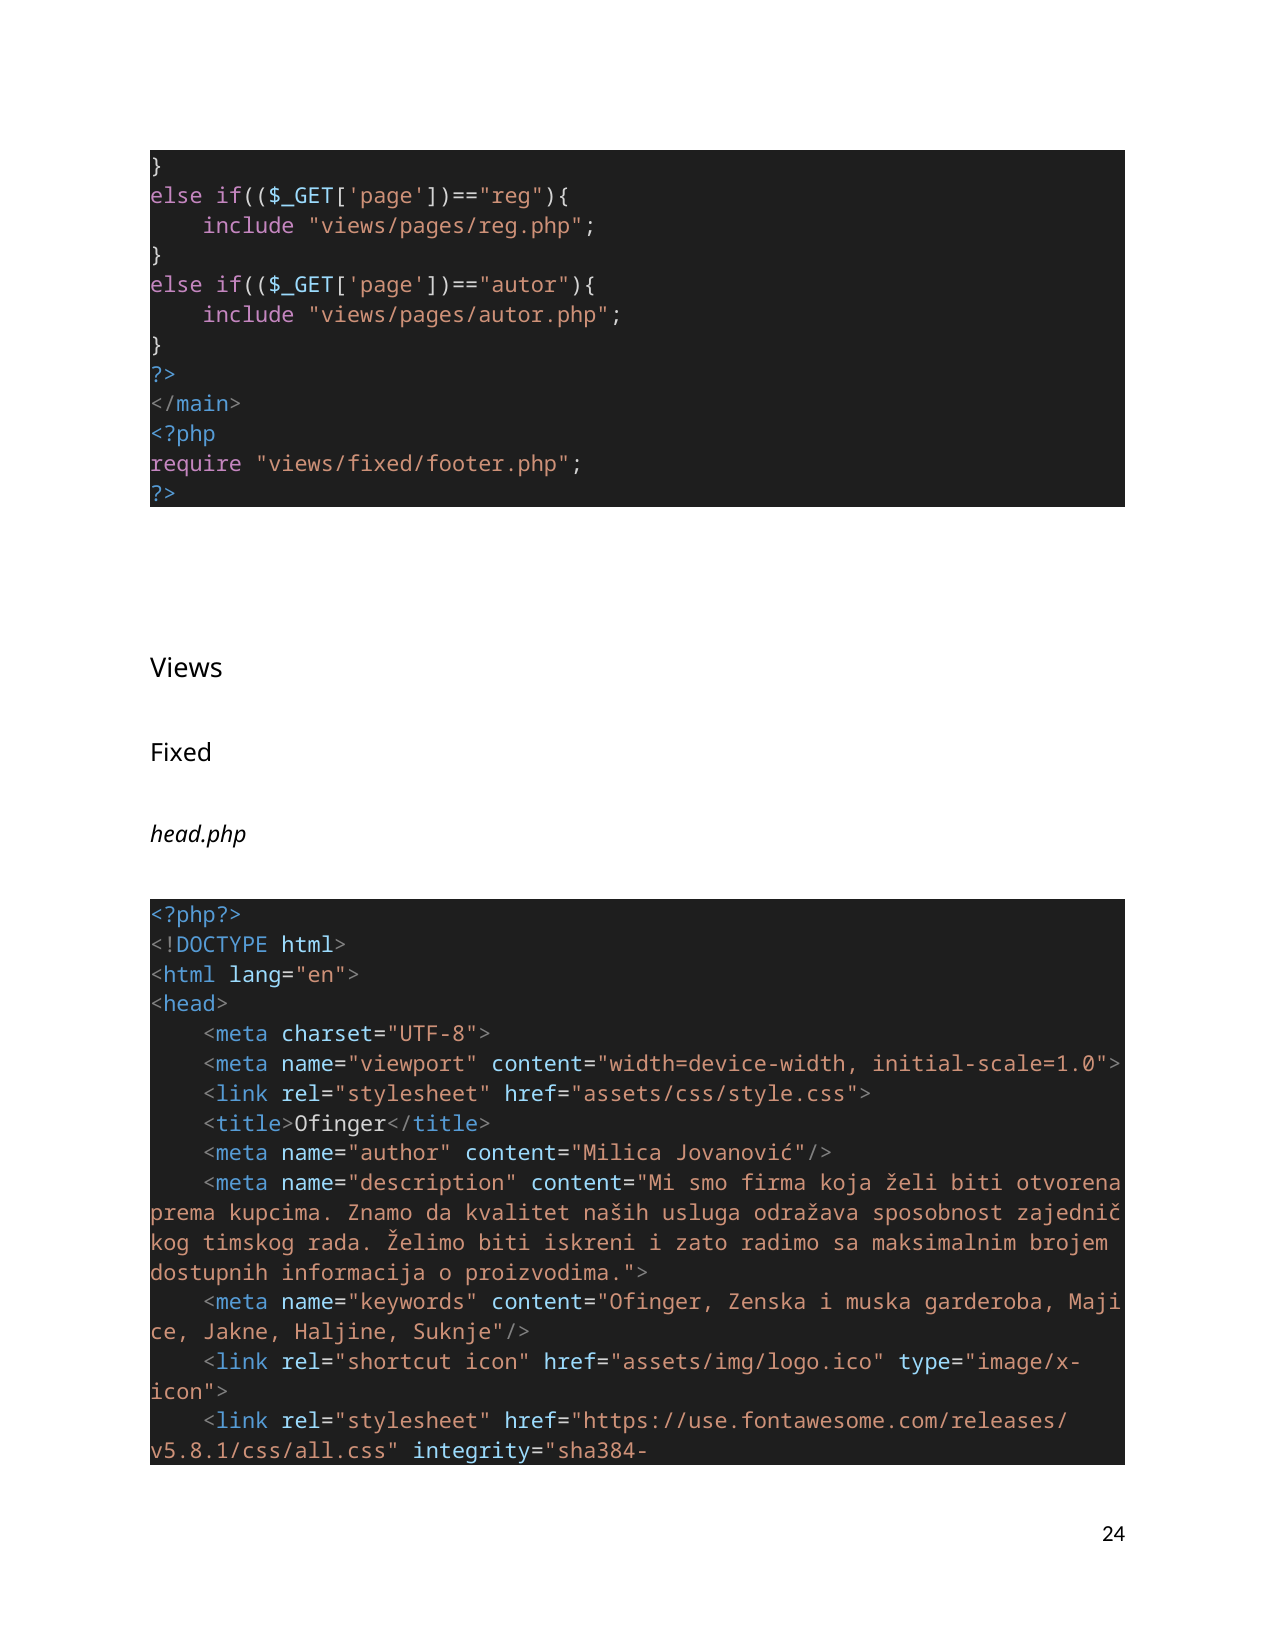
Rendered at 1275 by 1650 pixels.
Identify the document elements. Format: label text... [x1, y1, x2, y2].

text include "views/pages/reg.php"; [150, 209, 1125, 239]
subtitle head.php [150, 818, 1125, 850]
text <meta charset="UTF-8"> [150, 1018, 1125, 1048]
text <meta name="description" content="Mi smo firma koja želi biti otvorena prema kupcima. Znamo da kvalitet naših usluga odražava sposobnost zajedničkog timskog rada. Želimo biti iskreni i zato radimo sa maksimalnim brojem dostupnih informacija o proizvodima."> [150, 1167, 1125, 1286]
text <!DOCTYPE html> [150, 929, 1125, 959]
text require "views/fixed/footer.php"; [150, 448, 1125, 478]
text else if(($_GET['page'])=="reg"){ [150, 180, 1125, 209]
text <title>Ofinger</title> [150, 1108, 1125, 1137]
text else if(($_GET['page'])=="autor"){ [150, 269, 1125, 299]
text <?php?> [150, 899, 1125, 929]
text ?> [150, 358, 1125, 388]
text } [150, 329, 1125, 358]
text <link rel="stylesheet" href="assets/css/style.css"> [150, 1078, 1125, 1108]
text ?> [150, 478, 1125, 507]
subtitle Views [150, 648, 1125, 685]
text } [150, 239, 1125, 269]
text <meta name="author" content="Milica Jovanović"/> [150, 1137, 1125, 1167]
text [150, 1406, 1125, 1465]
text <head> [150, 988, 1125, 1018]
text } [150, 150, 1125, 180]
text <meta name="viewport" content="width=device-width, initial-scale=1.0"> [150, 1048, 1125, 1078]
subtitle Fixed [150, 735, 1125, 769]
text include "views/pages/autor.php"; [150, 299, 1125, 329]
text <html lang="en"> [150, 959, 1125, 988]
text <meta name="keywords" content="Ofinger, Zenska i muska garderoba, Majice, Jakne, Haljine, Suknje"/> [150, 1286, 1125, 1346]
text <?php [150, 418, 1125, 448]
text </main> [150, 388, 1125, 418]
text <link rel="shortcut icon" href="assets/img/logo.ico" type="image/x-icon"> [150, 1346, 1125, 1406]
